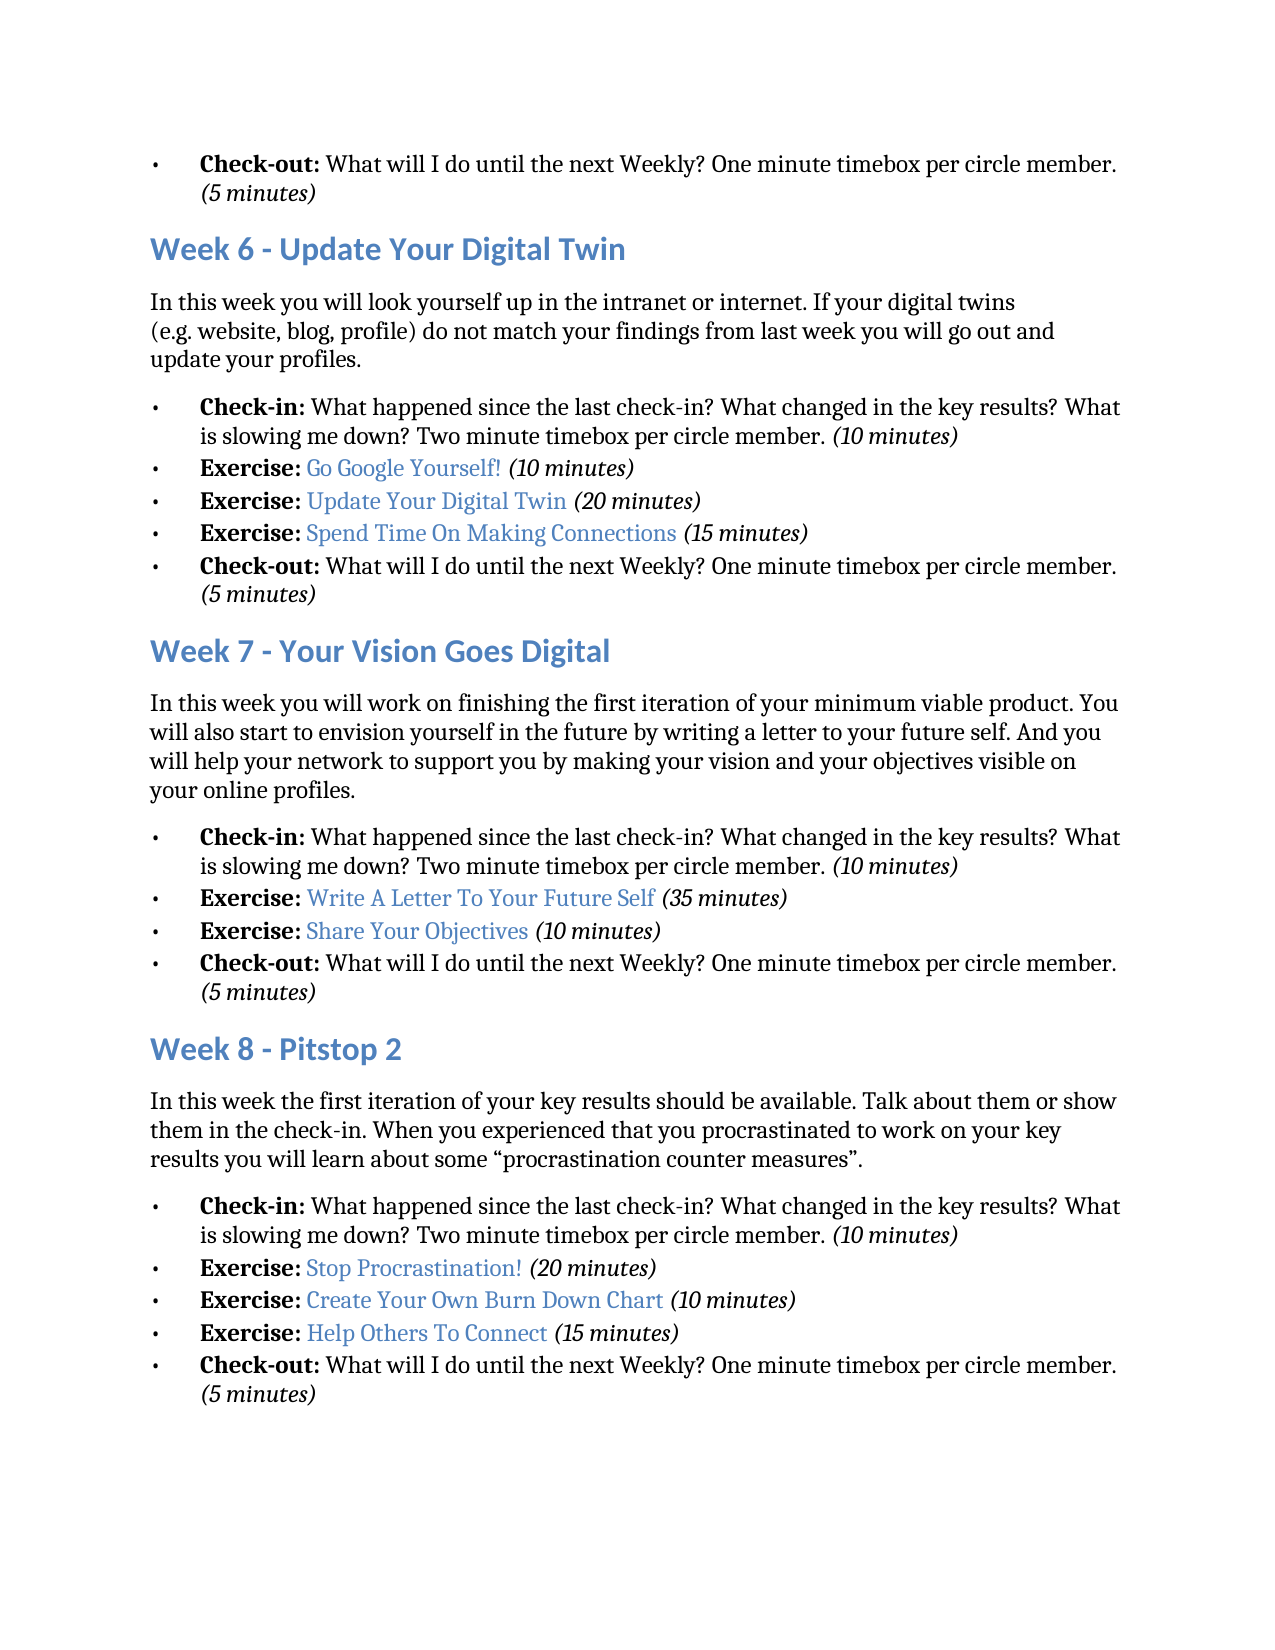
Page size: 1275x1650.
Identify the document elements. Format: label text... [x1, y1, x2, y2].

list Check-out: What will I do until the next Weekly? One minute timebox per circle member. (5 minutes) [150, 949, 1125, 1007]
list Check-out: What will I do until the next Weekly? One minute timebox per circle member. (5 minutes) [150, 150, 1125, 207]
subtitle Week 7 - Your Vision Goes Digital [150, 630, 1125, 671]
list Exercise: Write A Letter To Your Future Self (35 minutes) [150, 884, 1125, 913]
list Exercise: Share Your Objectives (10 minutes) [150, 917, 1125, 946]
text In this week the first iteration of your key results should be available. Talk about them or show them in the check-in. When you experienced that you procrastinated to work on your key results you will learn about some “procrastination counter measures”. [150, 1087, 1125, 1173]
text In this week you will look yourself up in the intranet or internet. If your digital twins (e.g. website, blog, profile) do not match your findings from last week you will go out and update your profiles. [150, 288, 1125, 374]
text In this week you will work on finishing the first iteration of your minimum viable product. You will also start to envision yourself in the future by writing a letter to your future self. And you will help your network to support you by making your vision and your objectives visible on your online profiles. [150, 689, 1125, 804]
subtitle Week 8 - Pitstop 2 [150, 1028, 1125, 1068]
list Exercise: Create Your Own Burn Down Chart (10 minutes) [150, 1286, 1125, 1315]
list Check-out: What will I do until the next Weekly? One minute timebox per circle member. (5 minutes) [150, 552, 1125, 609]
subtitle Week 6 - Update Your Digital Twin [150, 228, 1125, 269]
list Exercise: Help Others To Connect (15 minutes) [150, 1318, 1125, 1347]
list Exercise: Spend Time On Making Connections (15 minutes) [150, 519, 1125, 548]
list Exercise: Stop Procrastination! (20 minutes) [150, 1253, 1125, 1282]
list Exercise: Go Google Yourself! (10 minutes) [150, 454, 1125, 483]
list Exercise: Update Your Digital Twin (20 minutes) [150, 487, 1125, 515]
list Check-out: What will I do until the next Weekly? One minute timebox per circle member. (5 minutes) [150, 1351, 1125, 1408]
